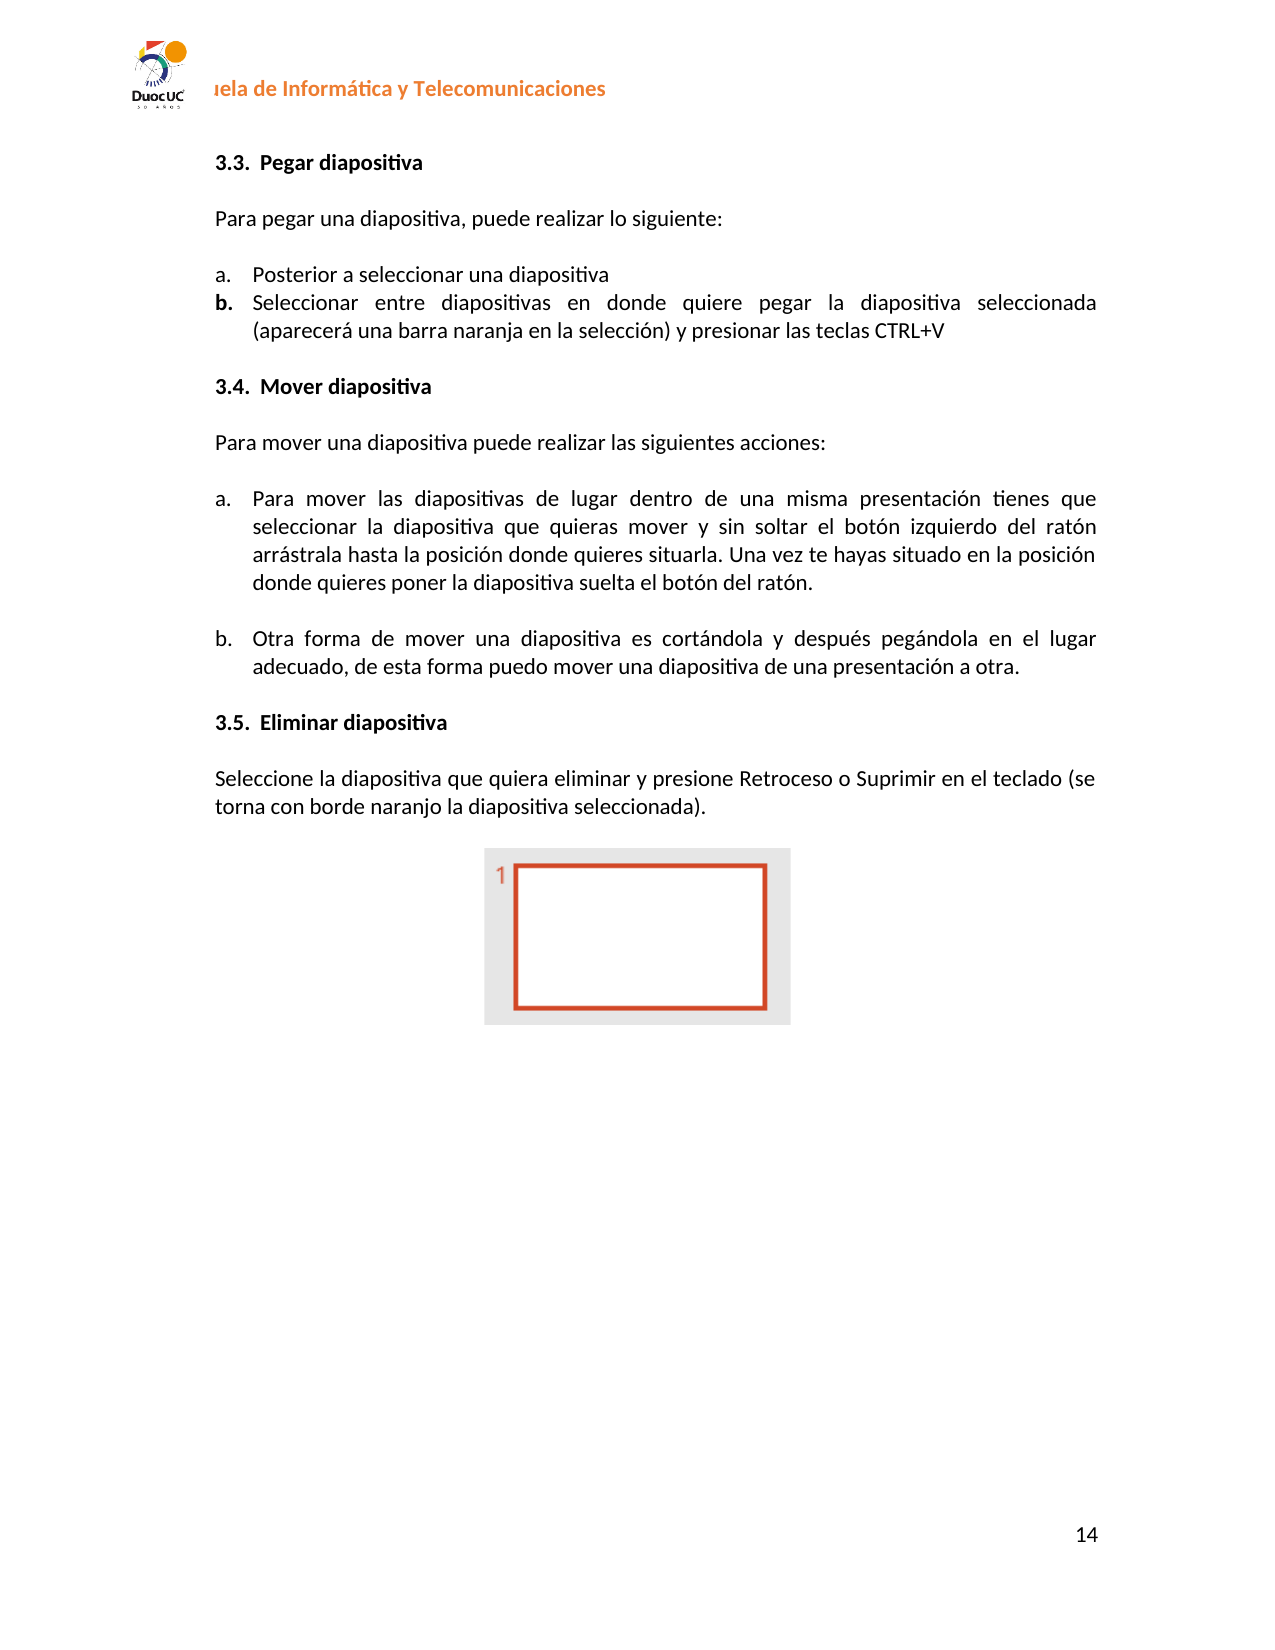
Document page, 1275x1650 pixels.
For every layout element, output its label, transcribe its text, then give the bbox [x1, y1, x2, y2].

list Seleccionar entre diapositivas en donde quiere pegar la diapositiva seleccionada (aparecerá una barra naranja en la selección) y presionar las teclas CTRL+V [215, 288, 1098, 344]
picture [101, 39, 214, 108]
list Eliminar diapositiva [215, 708, 1098, 736]
text Para mover una diapositiva puede realizar las siguientes acciones: [177, 428, 1098, 456]
list Para mover las diapositivas de lugar dentro de una misma presentación tienes que seleccionar la diapositiva que quieras mover y sin soltar el botón izquierdo del ratón arrástrala hasta la posición donde quieres situarla. Una vez te hayas situado en la posición donde quieres poner la diapositiva suelta el botón del ratón. [215, 484, 1098, 596]
list Mover diapositiva [215, 372, 1098, 400]
list Posterior a seleccionar una diapositiva [215, 260, 1098, 288]
list Otra forma de mover una diapositiva es cortándola y después pegándola en el lugar adecuado, de esta forma puedo mover una diapositiva de una presentación a otra. [215, 624, 1098, 680]
text Para pegar una diapositiva, puede realizar lo siguiente: [177, 204, 1098, 232]
list Pegar diapositiva [215, 148, 1098, 176]
text Seleccione la diapositiva que quiera eliminar y presione Retroceso o Suprimir en el teclado (se torna con borde naranjo la diapositiva seleccionada). [215, 764, 1098, 820]
picture [484, 848, 791, 1025]
